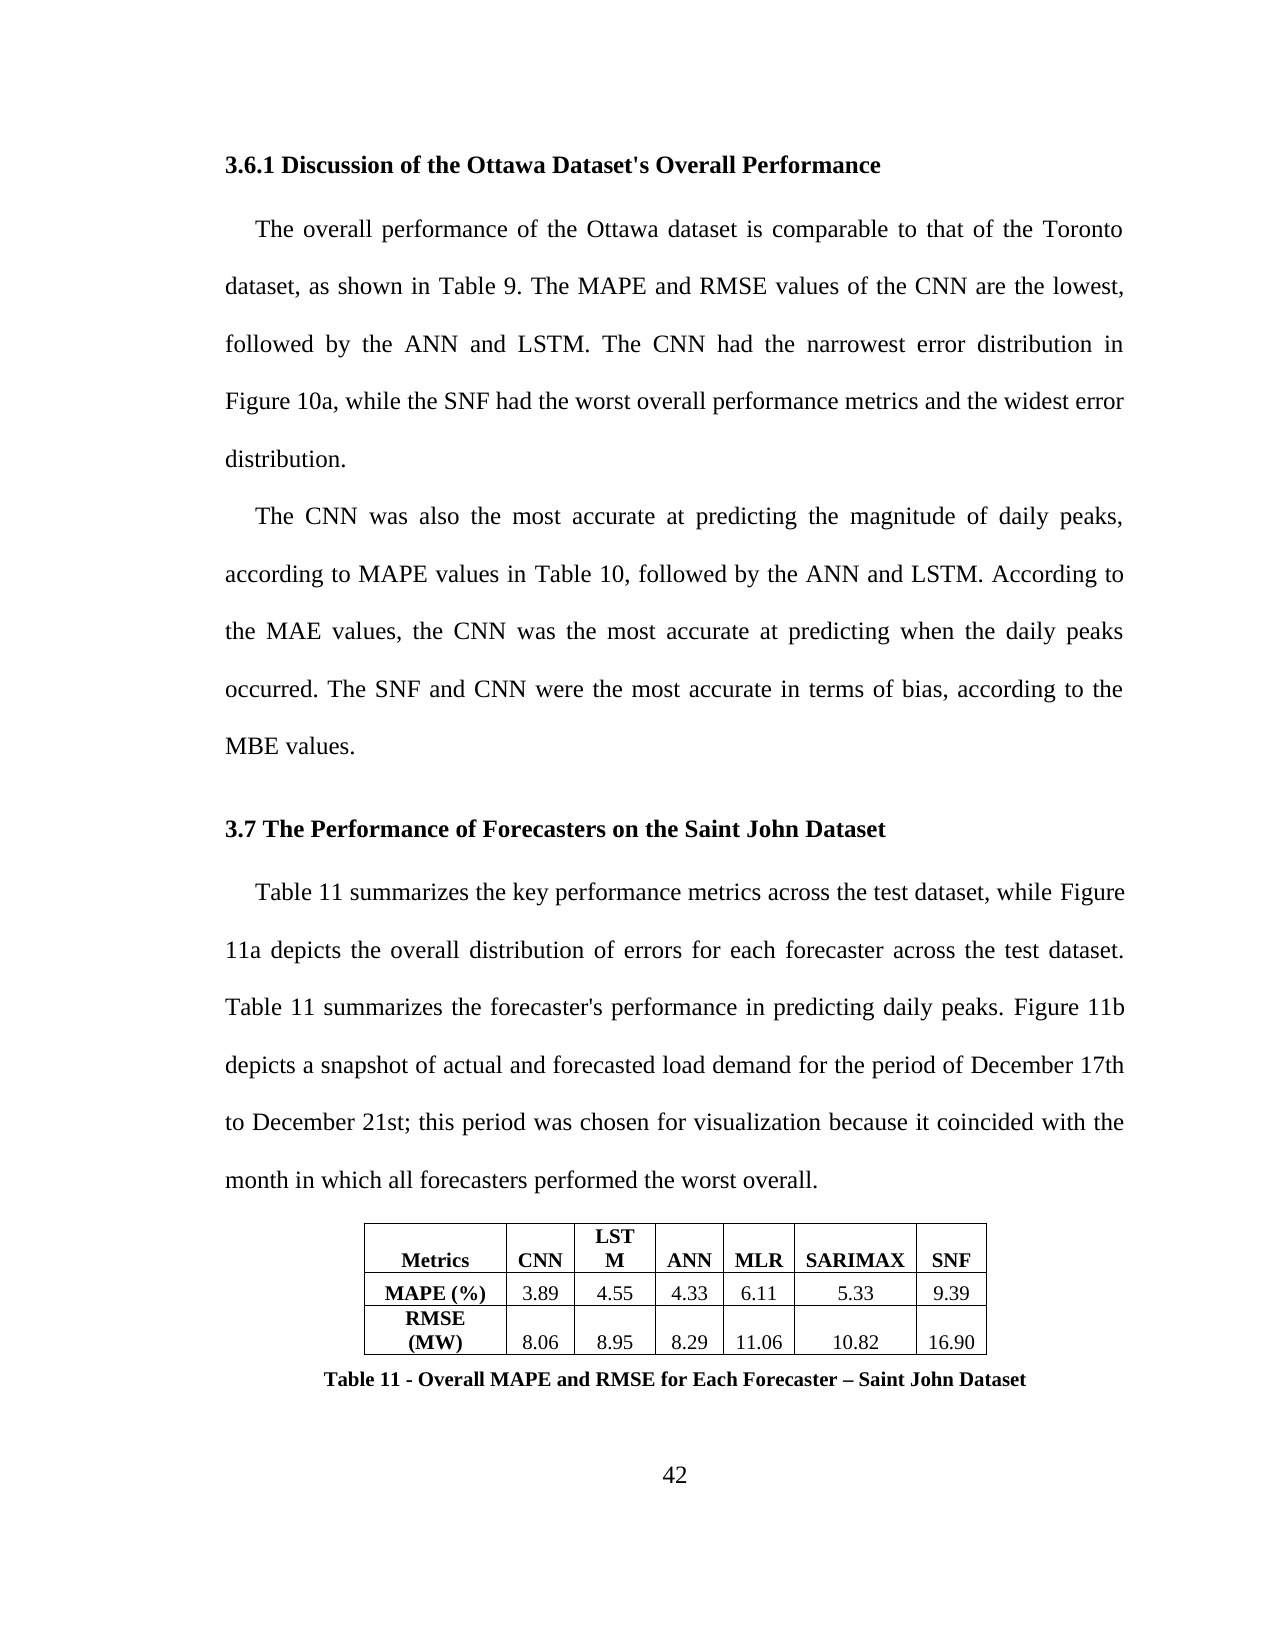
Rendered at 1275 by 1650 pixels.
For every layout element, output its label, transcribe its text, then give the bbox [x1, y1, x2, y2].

table_cell 16.90 [917, 1306, 986, 1354]
table_cell 8.95 [575, 1306, 655, 1354]
table_cell 4.33 [656, 1273, 723, 1304]
table_cell MAPE (%) [365, 1273, 506, 1304]
text The CNN was also the most accurate at predicting the magnitude of daily peaks, according to MAPE values in Table 10, followed by the ANN and LSTM. According to the MAE values, the CNN was the most accurate at predicting when the daily peaks occurred. The SNF and CNN were the most accurate in terms of bias, according to the MBE values. [225, 501, 1125, 760]
table_header LSTM [575, 1224, 655, 1272]
table_cell 11.06 [724, 1306, 794, 1354]
text Table 11 - Overall MAPE and RMSE for Each Forecaster – Saint John Dataset [225, 1367, 1125, 1391]
table_cell 5.33 [795, 1273, 916, 1304]
table_cell 4.55 [575, 1273, 655, 1304]
table_header MLR [724, 1224, 794, 1272]
table_cell 6.11 [724, 1273, 794, 1304]
subtitle 3.7 The Performance of Forecasters on the Saint John Dataset [225, 814, 1125, 842]
table_cell 8.29 [656, 1306, 723, 1354]
table_cell 10.82 [795, 1306, 916, 1354]
table_header ANN [656, 1224, 723, 1272]
table_header SNF [917, 1224, 986, 1272]
subtitle 3.6.1 Discussion of the Ottawa Dataset's Overall Performance [225, 150, 1125, 179]
table_header CNN [507, 1224, 574, 1272]
table_cell 3.89 [507, 1273, 574, 1304]
table_header SARIMAX [795, 1224, 916, 1272]
table_cell RMSE (MW) [365, 1306, 506, 1354]
table_cell 8.06 [507, 1306, 574, 1354]
table_header Metrics [365, 1224, 506, 1272]
table_cell 9.39 [917, 1273, 986, 1304]
